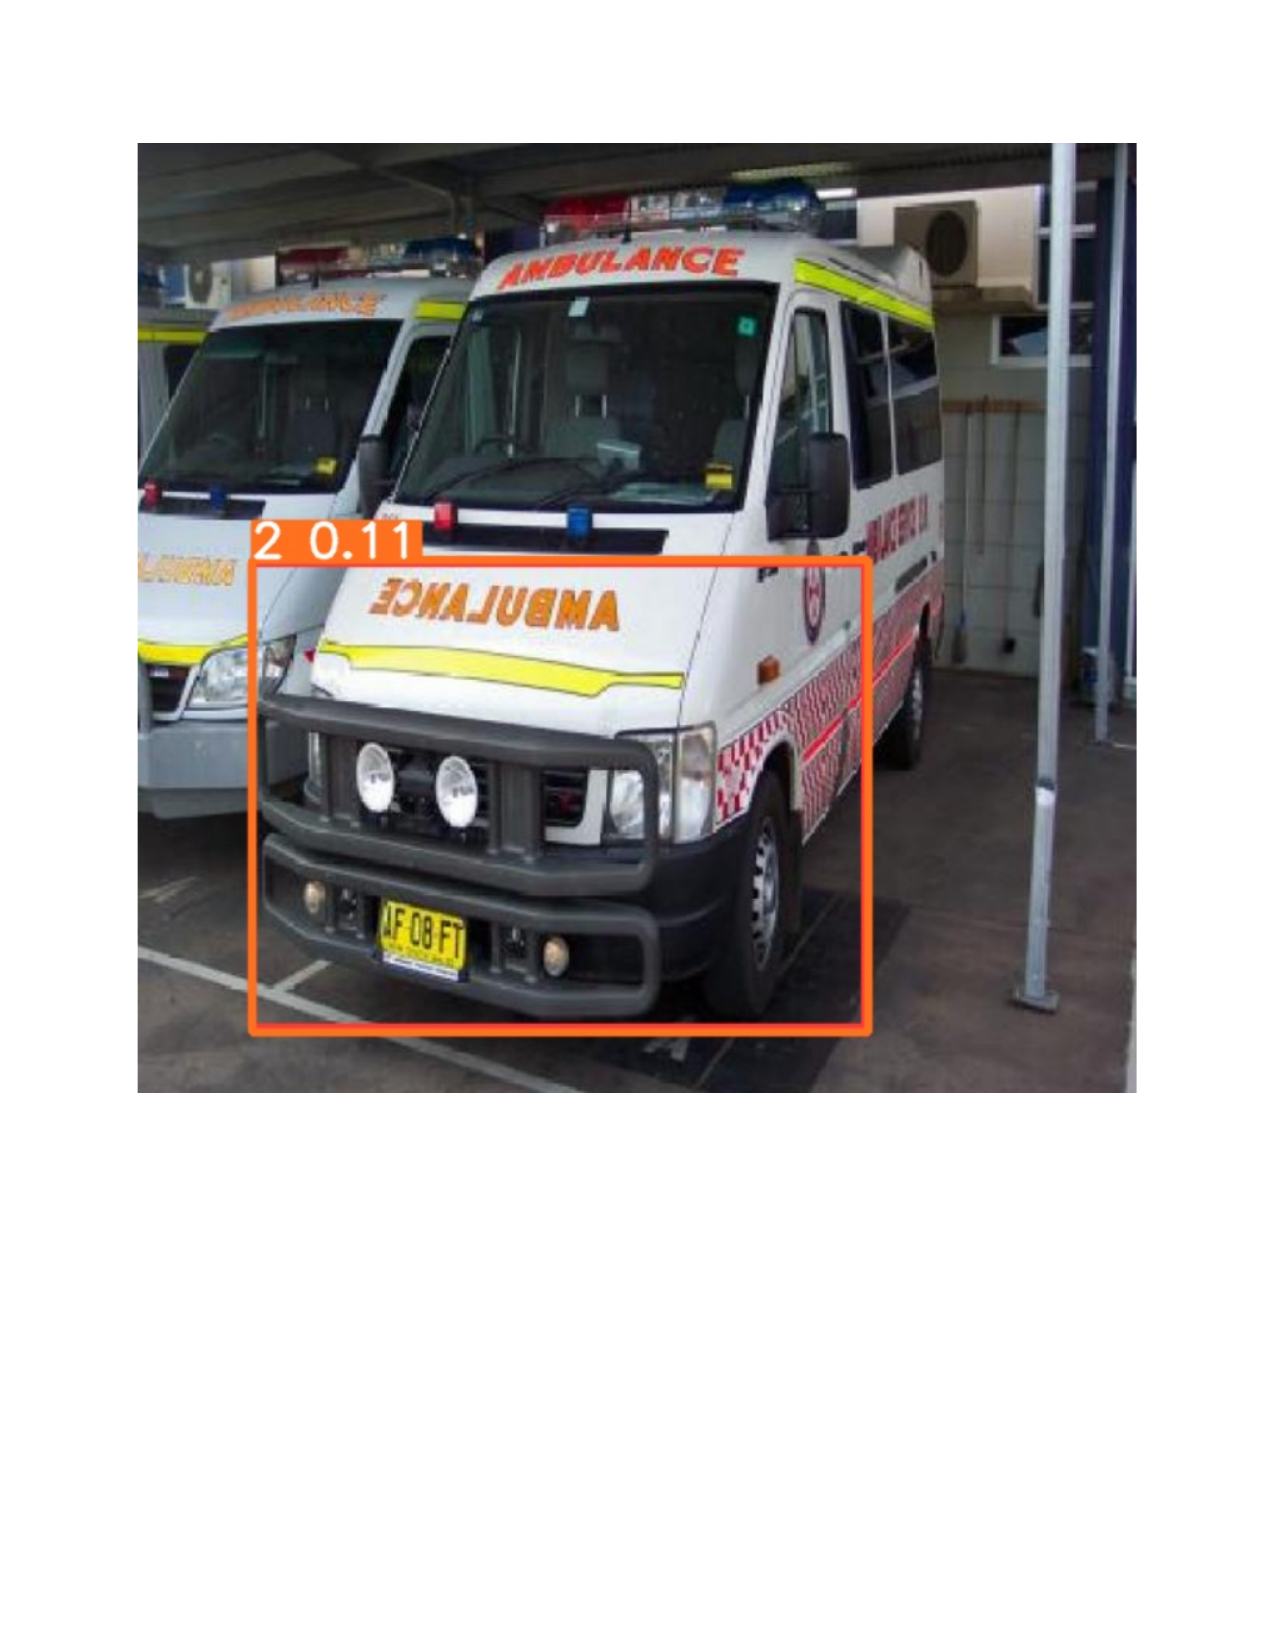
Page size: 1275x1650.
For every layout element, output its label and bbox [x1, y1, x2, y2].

picture [137, 143, 1138, 1093]
